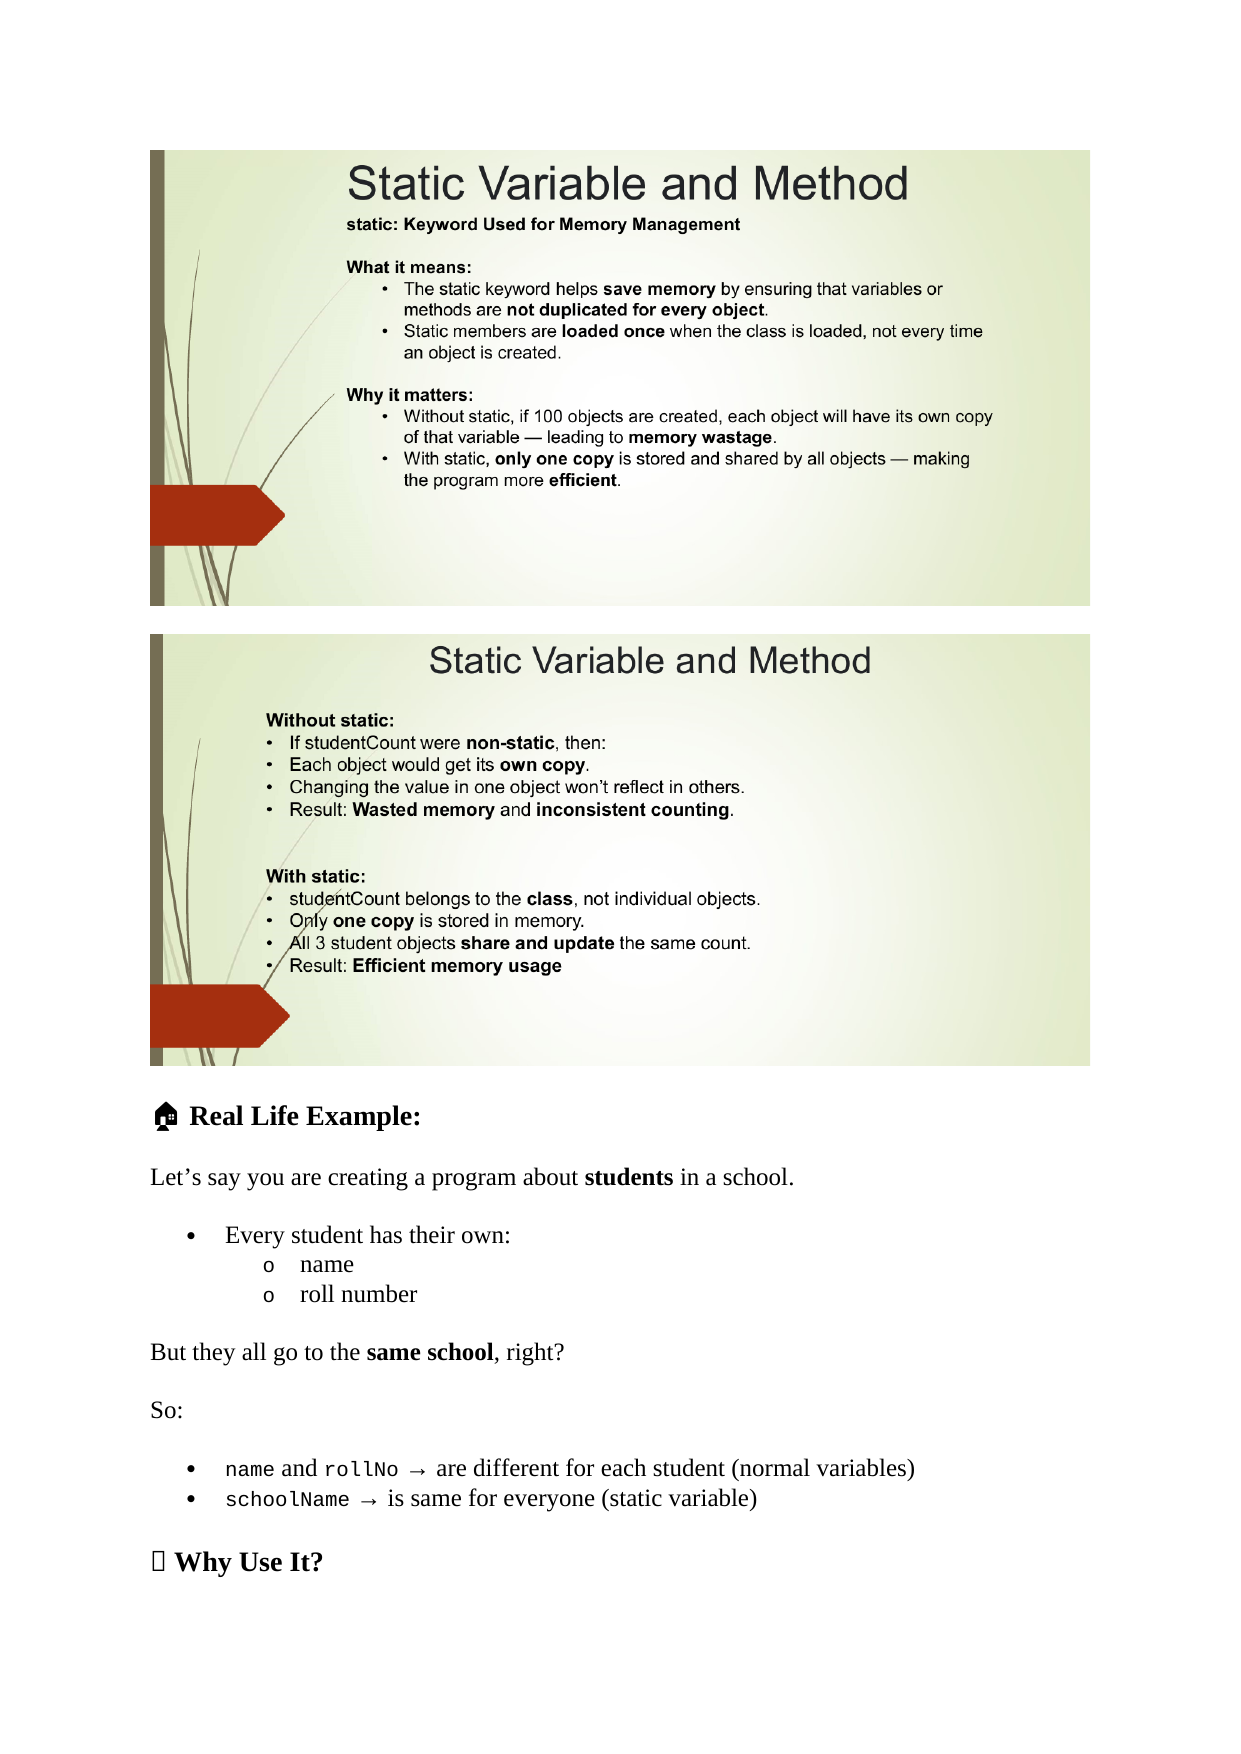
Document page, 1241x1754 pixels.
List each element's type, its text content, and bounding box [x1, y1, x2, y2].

text 🏠 Real Life Example: [150, 1095, 1090, 1133]
text Let’s say you are creating a program about students in a school. [150, 1162, 1090, 1191]
list name [262, 1249, 1090, 1279]
text But they all go to the same school, right? [150, 1337, 1090, 1366]
text So: [150, 1395, 1090, 1424]
list roll number [262, 1279, 1090, 1308]
list name and rollNo → are different for each student (normal variables) [187, 1453, 1090, 1483]
list schoolName → is same for everyone (static variable) [187, 1483, 1090, 1512]
list Every student has their own: [187, 1220, 1090, 1249]
text 💡 Why Use It? [150, 1542, 1090, 1580]
picture [150, 150, 1091, 606]
picture [150, 634, 1091, 1066]
